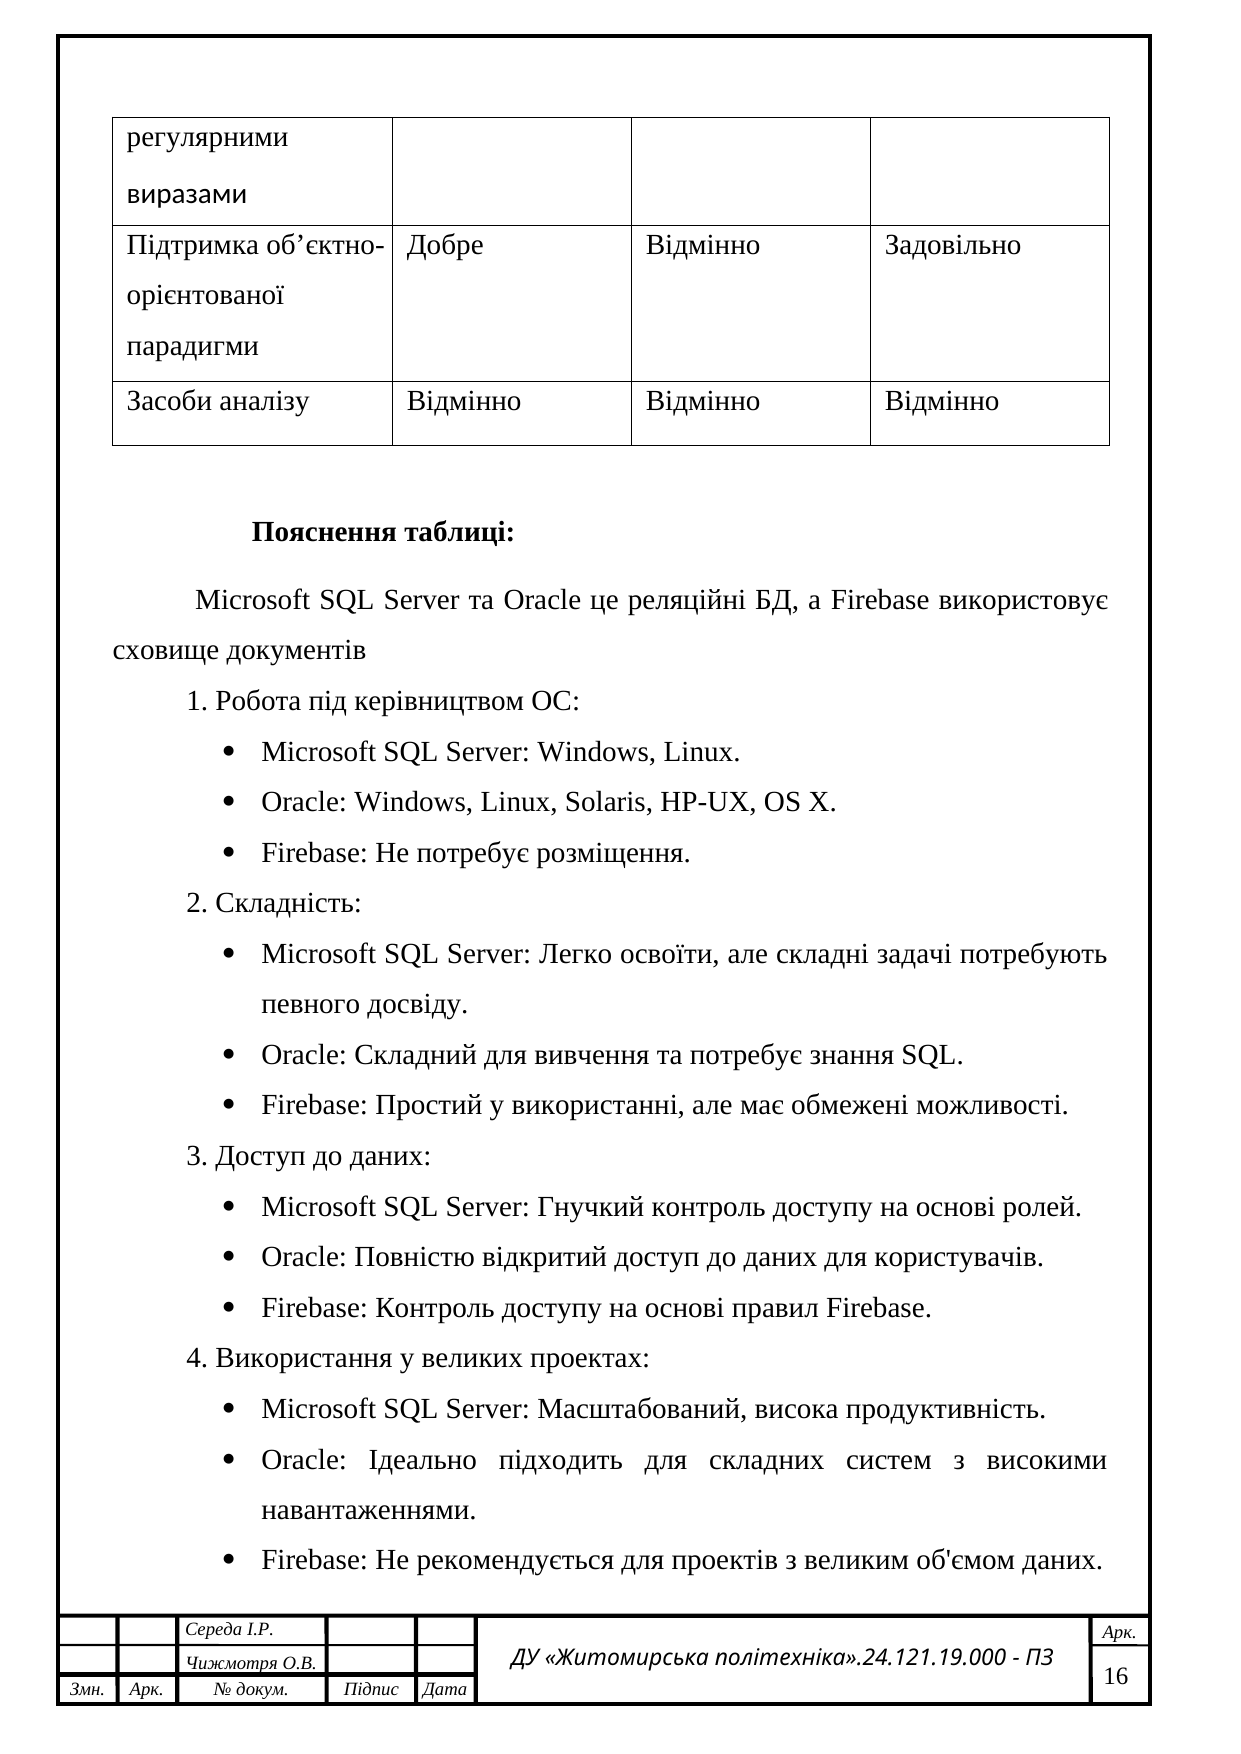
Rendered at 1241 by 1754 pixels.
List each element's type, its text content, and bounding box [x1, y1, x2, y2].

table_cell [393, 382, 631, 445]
list Microsoft SQL Server: Легко освоїти, але складні задачі потребують певного досвіду. [223, 936, 1108, 1020]
text 2. Складність: [112, 886, 1108, 919]
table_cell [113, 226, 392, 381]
list Oracle: Ідеально підходить для складних систем з високими навантаженнями. [223, 1442, 1108, 1526]
list Oracle: Windows, Linux, Solaris, HP-UX, OS X. [223, 784, 1108, 818]
text Пояснення таблиці: [112, 514, 1128, 548]
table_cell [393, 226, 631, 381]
list Firebase: Не рекомендується для проектів з великим об'ємом даних. [223, 1542, 1108, 1576]
list Firebase: Контроль доступу на основі правил Firebase. [223, 1290, 1108, 1323]
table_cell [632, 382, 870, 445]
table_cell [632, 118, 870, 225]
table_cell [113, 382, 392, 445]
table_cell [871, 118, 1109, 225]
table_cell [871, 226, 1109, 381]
text 1. Робота під керівництвом ОС: [112, 683, 1108, 717]
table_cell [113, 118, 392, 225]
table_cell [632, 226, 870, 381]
text 4. Використання у великих проектах: [112, 1341, 1108, 1374]
list Oracle: Повністю відкритий доступ до даних для користувачів. [223, 1239, 1108, 1273]
list Firebase: Не потребує розміщення. [223, 835, 1108, 868]
list Microsoft SQL Server: Масштабований, висока продуктивність. [223, 1391, 1108, 1425]
list Firebase: Простий у використанні, але має обмежені можливості. [223, 1087, 1108, 1121]
list Oracle: Складний для вивчення та потребує знання SQL. [223, 1037, 1108, 1071]
text Microsoft SQL Server та Oracle це реляційні БД, а Firebase використовує сховище документів [112, 582, 1108, 666]
list Microsoft SQL Server: Гнучкий контроль доступу на основі ролей. [223, 1189, 1108, 1223]
list Microsoft SQL Server: Windows, Linux. [223, 734, 1108, 767]
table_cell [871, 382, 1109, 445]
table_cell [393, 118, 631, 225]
text 3. Доступ до даних: [112, 1138, 1108, 1172]
